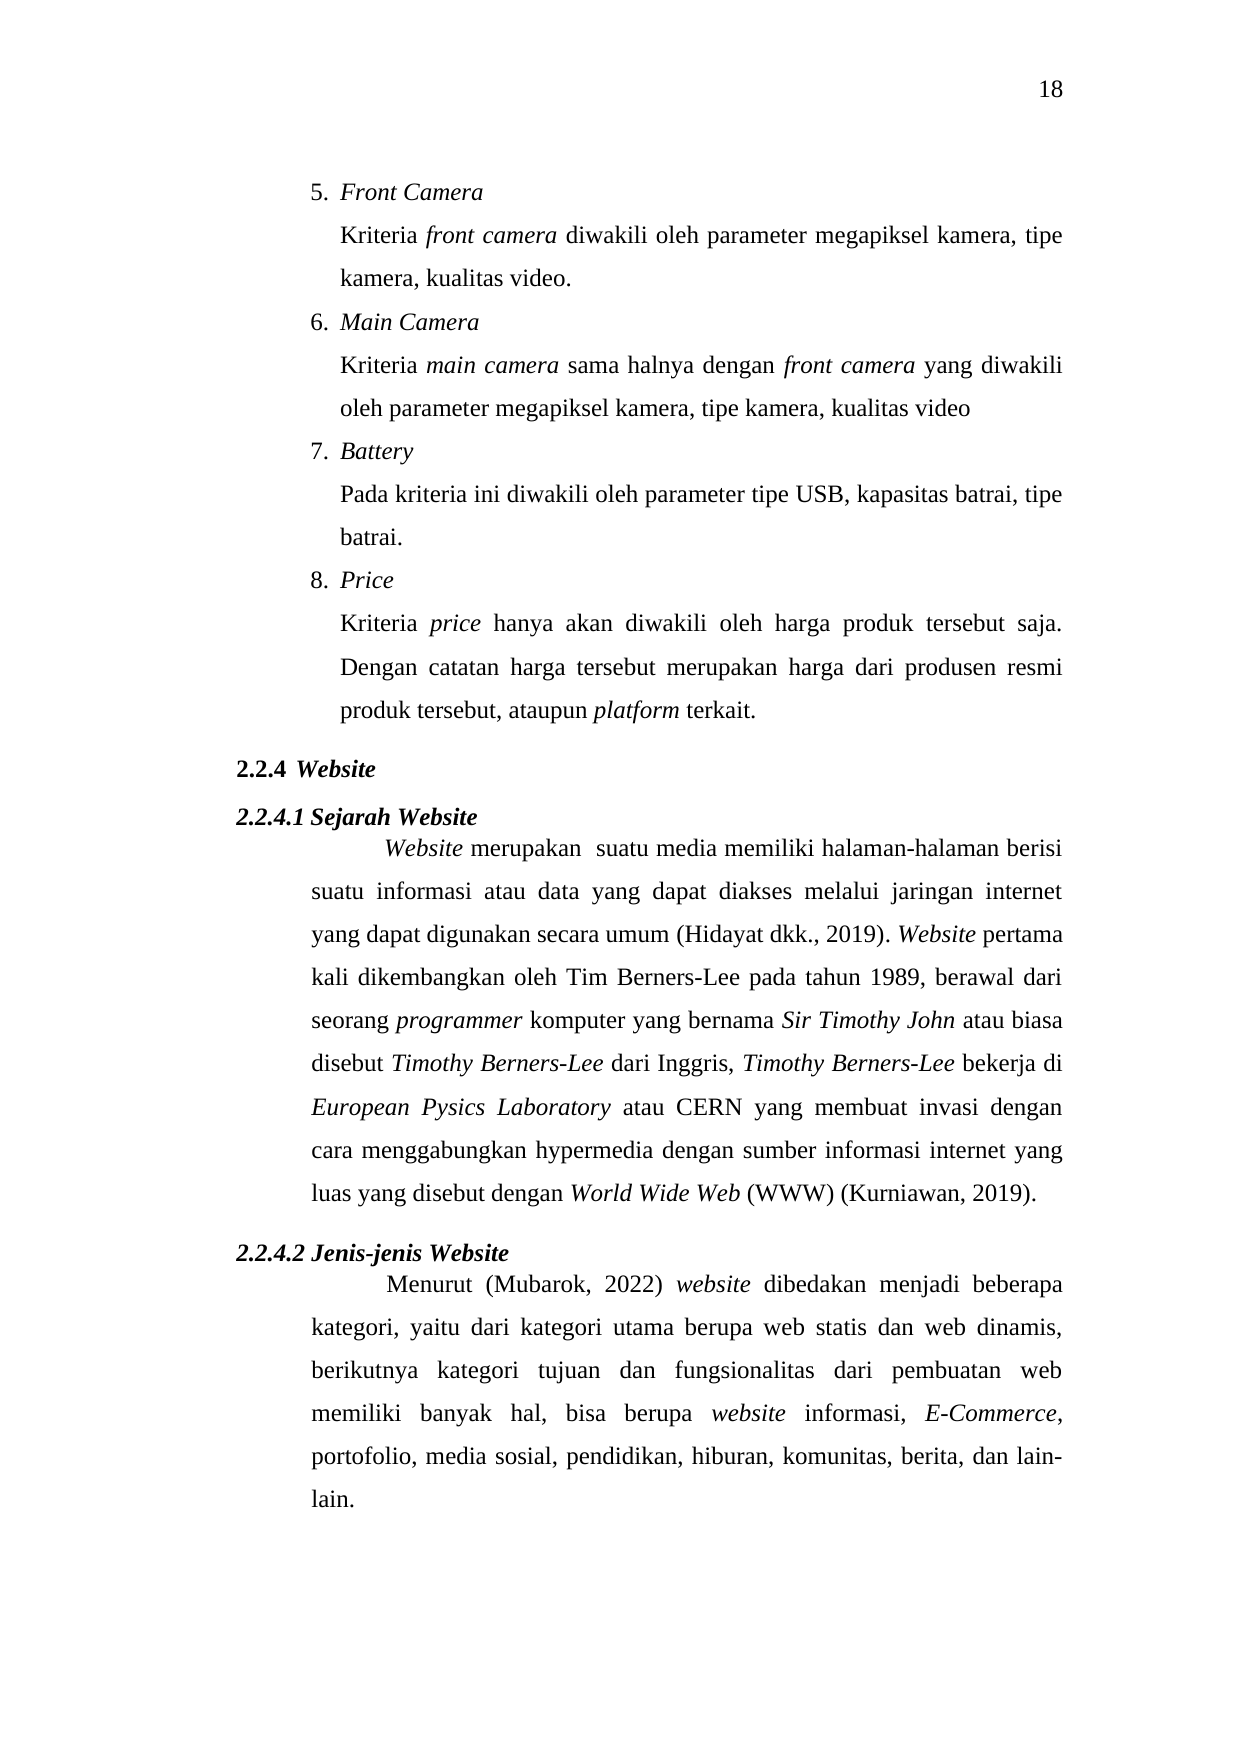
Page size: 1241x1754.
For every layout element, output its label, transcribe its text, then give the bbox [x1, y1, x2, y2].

list Website merupakan suatu media memiliki halaman-halaman berisi suatu informasi atau data yang dapat diakses melalui jaringan internet yang dapat digunakan secara umum . Website pertama kali dikembangkan oleh Tim Berners-Lee pada tahun 1989, berawal dari seorang programmer komputer yang bernama Sir Timothy John atau biasa disebut Timothy Berners-Lee dari Inggris, Timothy Berners-Lee bekerja di European Pysics Laboratory atau CERN yang membuat invasi dengan cara menggabungkan hypermedia dengan sumber informasi internet yang luas yang disebut dengan World Wide Web (WWW) . [311, 833, 1063, 1207]
list Menurut website dibedakan menjadi beberapa kategori, yaitu dari kategori utama berupa web statis dan web dinamis, berikutnya kategori tujuan dan fungsionalitas dari pembuatan web memiliki banyak hal, bisa berupa website informasi, E-Commerce, portofolio, media sosial, pendidikan, hiburan, komunitas, berita, dan lain-lain. [311, 1269, 1063, 1513]
list Battery [310, 436, 1063, 465]
list Pada kriteria ini diwakili oleh parameter tipe USB, kapasitas batrai, tipe batrai. [340, 479, 1063, 551]
subtitle Sejarah Website [236, 802, 1063, 831]
list Kriteria front camera diwakili oleh parameter megapiksel kamera, tipe kamera, kualitas video. [340, 220, 1063, 292]
list Front Camera [310, 177, 1063, 206]
list Kriteria main camera sama halnya dengan front camera yang diwakili oleh parameter megapiksel kamera, tipe kamera, kualitas video [340, 350, 1063, 422]
list Main Camera [310, 307, 1063, 335]
subtitle Website [236, 754, 1063, 783]
list Kriteria price hanya akan diwakili oleh harga produk tersebut saja. Dengan catatan harga tersebut merupakan harga dari produsen resmi produk tersebut, ataupun platform terkait. [340, 608, 1063, 723]
subtitle Jenis-jenis Website [236, 1238, 1063, 1266]
list Price [310, 565, 1063, 594]
